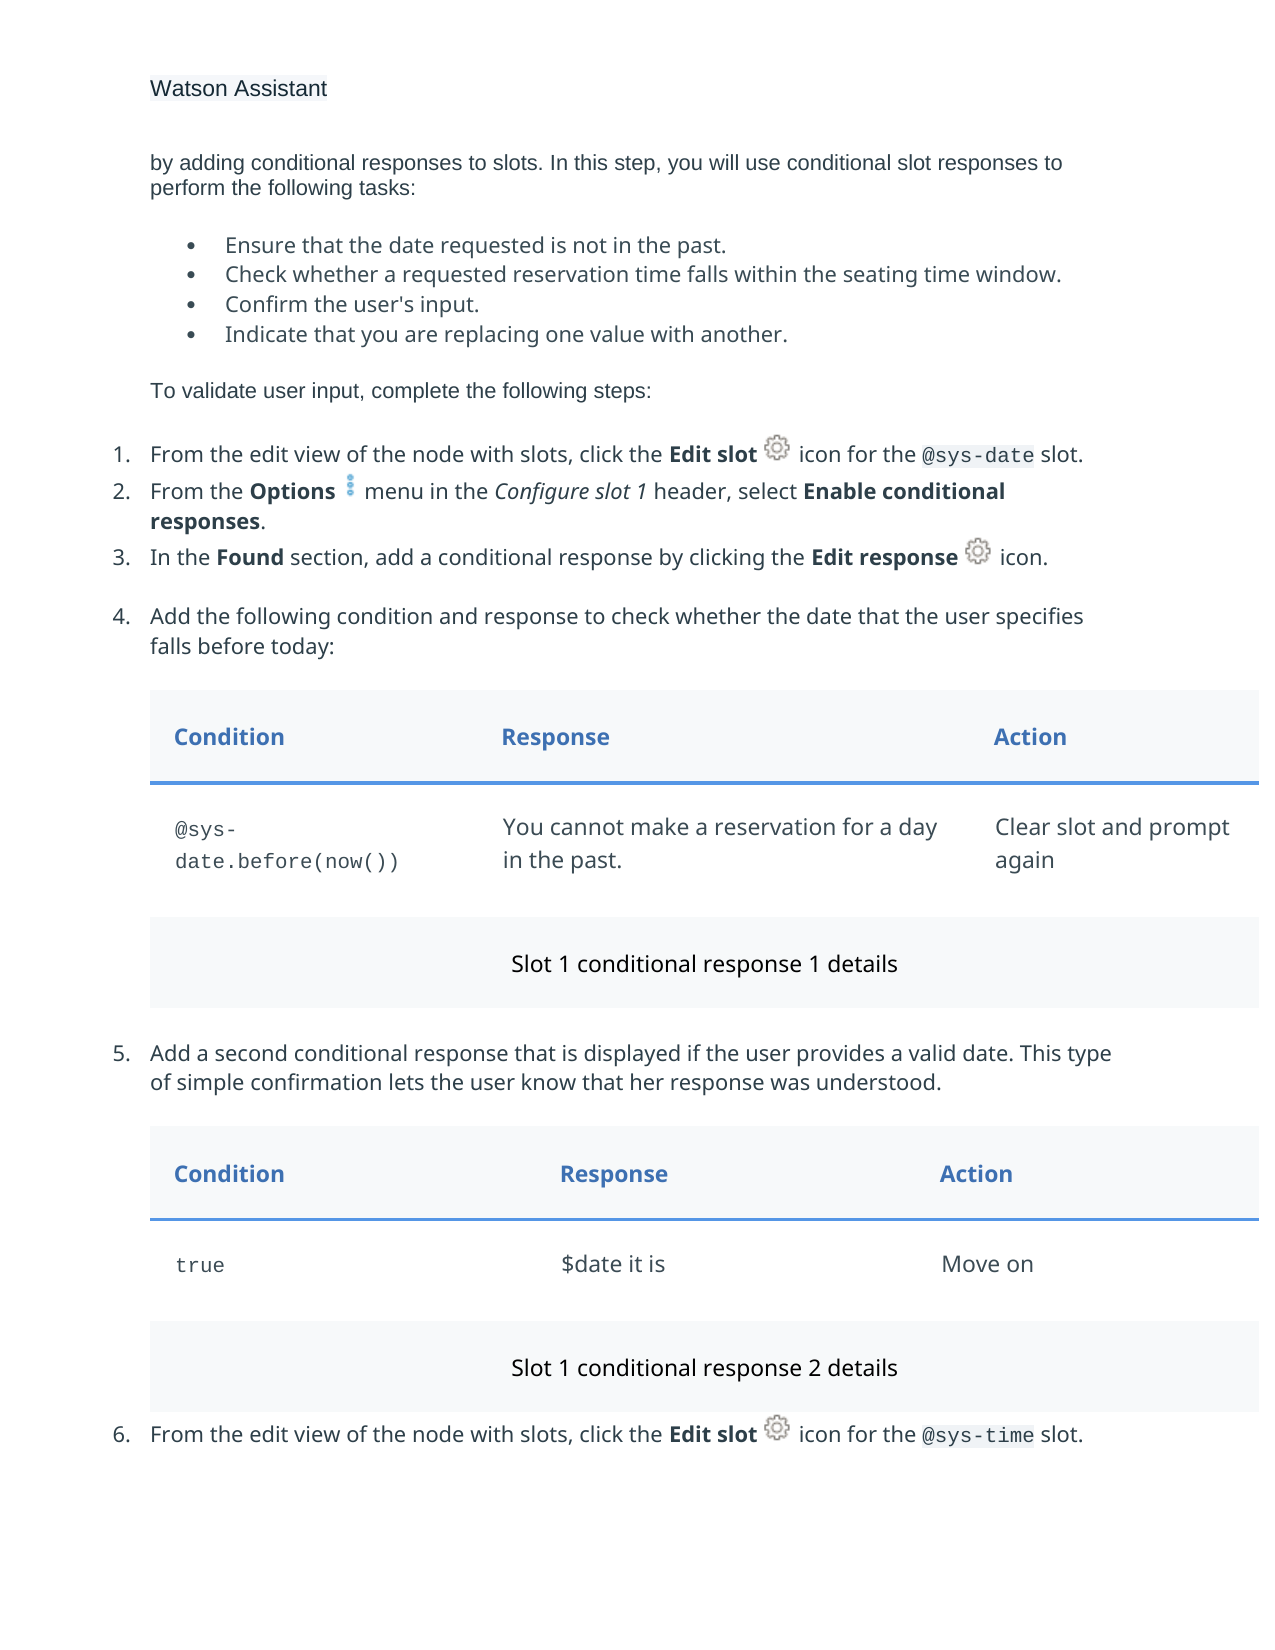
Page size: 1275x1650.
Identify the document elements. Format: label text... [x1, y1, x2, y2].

picture [341, 468, 359, 500]
list Check whether a requested reservation time falls within the seating time window. [187, 259, 1125, 289]
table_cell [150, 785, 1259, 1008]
list Confirm the user's input. [187, 289, 1125, 319]
list From the Options menu in the Configure slot 1 header, select Enable conditional responses. [112, 468, 1125, 536]
list Add the following condition and response to check whether the date that the user specifies falls before today: [112, 601, 1125, 661]
list Indicate that you are replacing one value with another. [187, 319, 1125, 349]
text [150, 150, 1125, 200]
picture [964, 535, 994, 566]
list From the edit view of the node with slots, click the Edit slot icon for the @sys-time slot. [112, 1412, 1125, 1448]
list From the edit view of the node with slots, click the Edit slot icon for the @sys-date slot. [112, 432, 1125, 468]
list Ensure that the date requested is not in the past. [187, 229, 1125, 259]
picture [763, 432, 793, 462]
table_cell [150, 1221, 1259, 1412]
list In the Found section, add a conditional response by clicking the Edit response icon. [112, 536, 1125, 572]
text To validate user input, complete the following steps: [150, 378, 1125, 403]
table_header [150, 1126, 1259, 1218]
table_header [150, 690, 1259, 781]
picture [763, 1412, 793, 1442]
list Add a second conditional response that is displayed if the user provides a valid date. This type of simple confirmation lets the user know that her response was understood. [112, 1038, 1125, 1097]
